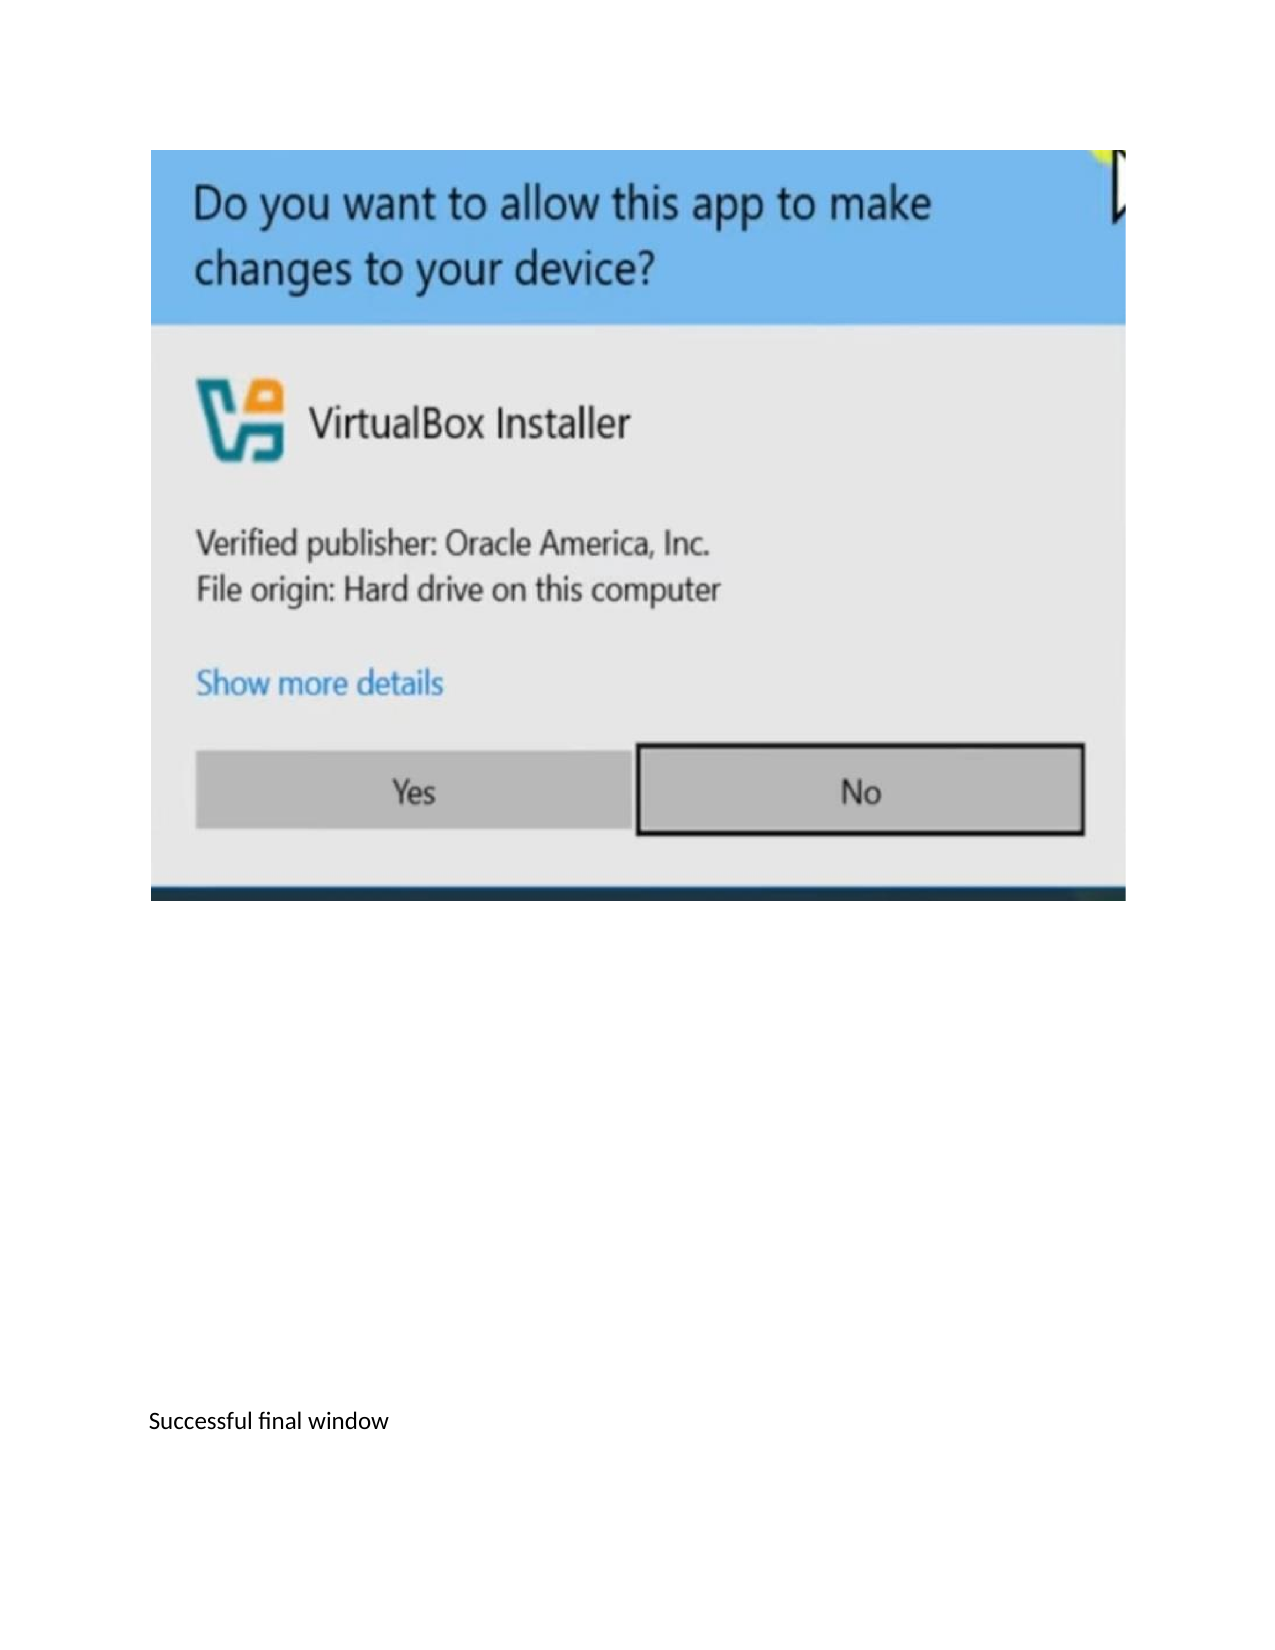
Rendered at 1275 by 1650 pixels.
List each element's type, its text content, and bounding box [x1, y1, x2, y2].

text Successful final window [148, 1405, 1127, 1436]
picture [150, 150, 1126, 901]
